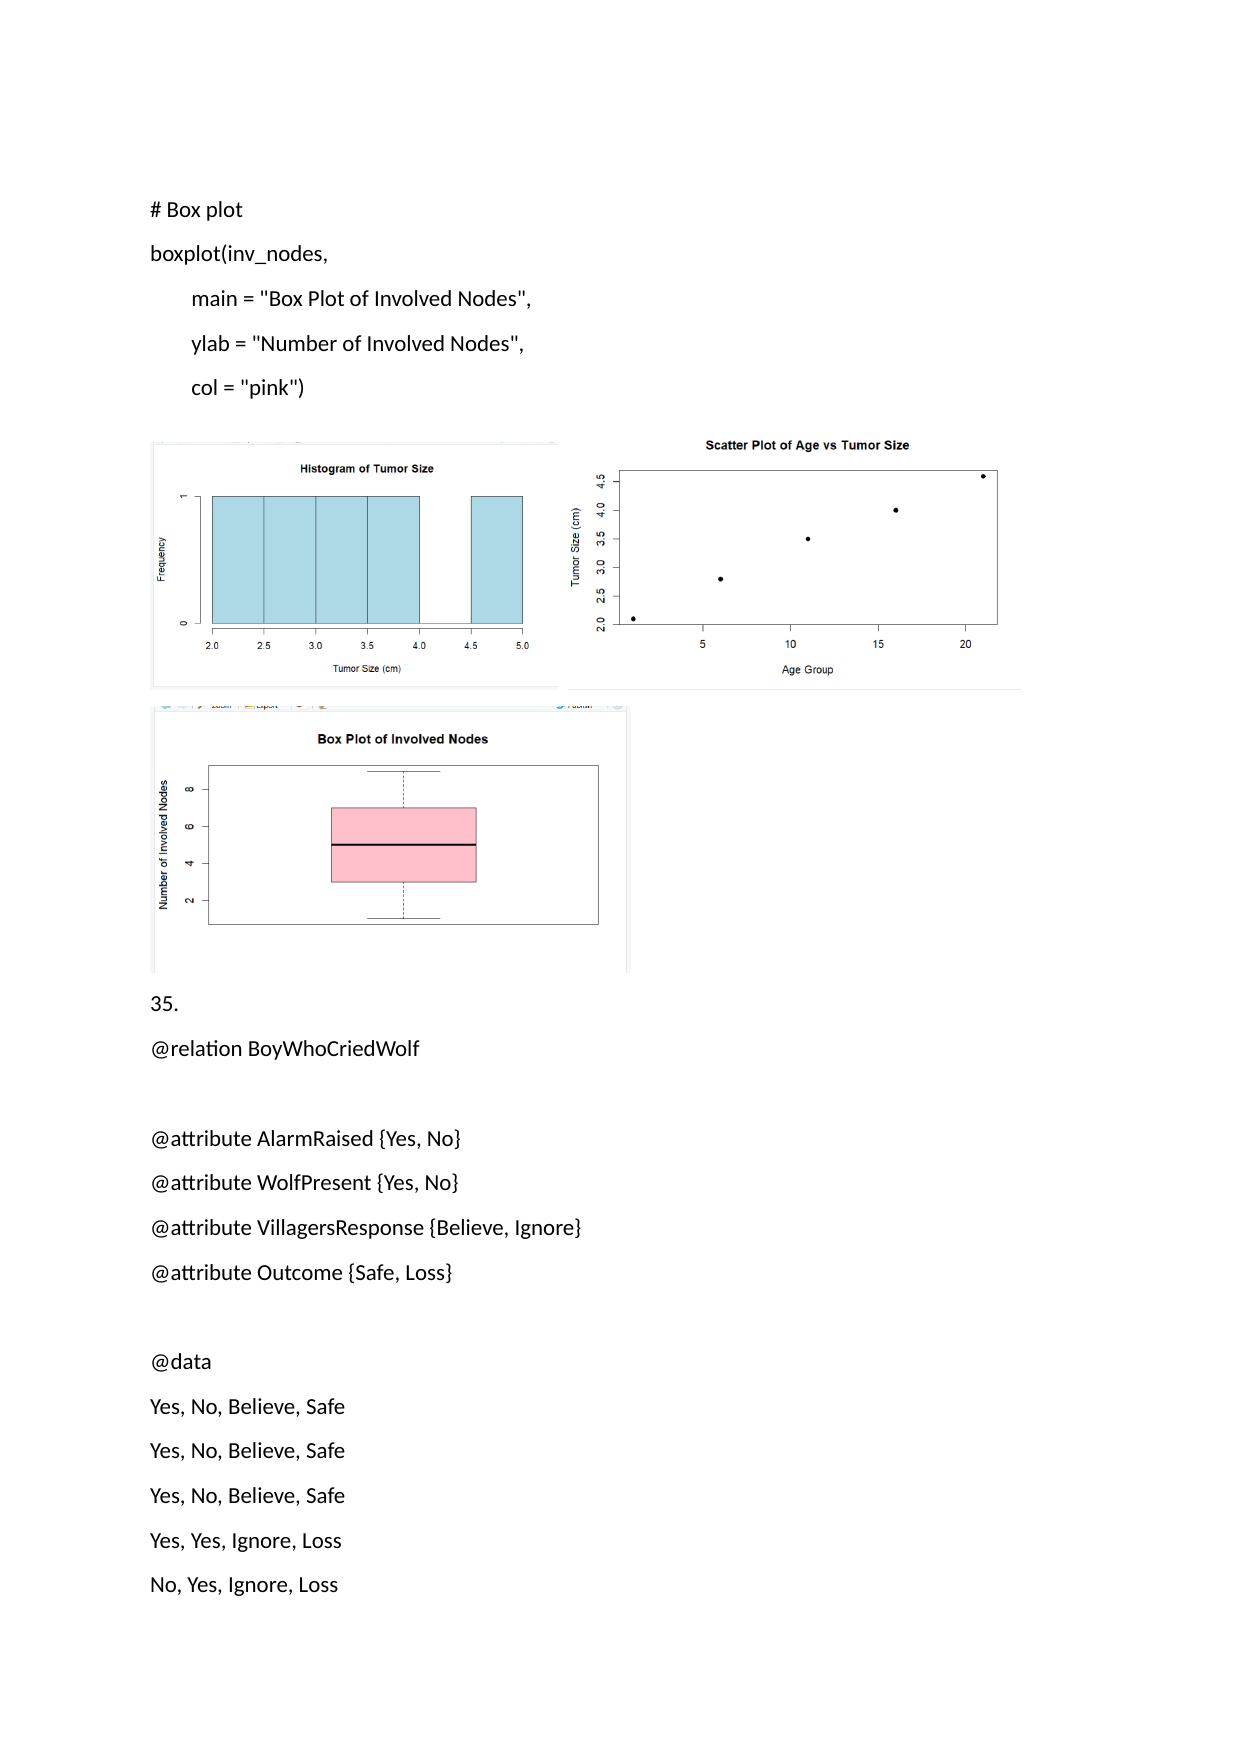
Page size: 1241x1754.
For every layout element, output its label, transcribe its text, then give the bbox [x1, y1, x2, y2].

text 35. [150, 989, 1090, 1018]
picture [150, 706, 631, 973]
text Yes, No, Believe, Safe [150, 1481, 1090, 1509]
text No, Yes, Ignore, Loss [150, 1571, 1090, 1598]
text col = "pink") [150, 373, 1090, 401]
text @attribute WolfPresent {Yes, No} [150, 1168, 1090, 1196]
text # Box plot [150, 195, 1090, 223]
text boxplot(inv_nodes, [150, 239, 1090, 267]
text @relation BoyWhoCriedWolf [150, 1034, 1090, 1062]
text ylab = "Number of Involved Nodes", [150, 329, 1090, 357]
picture [150, 442, 558, 690]
text @attribute Outcome {Safe, Loss} [150, 1258, 1090, 1286]
text @attribute AlarmRaised {Yes, No} [150, 1124, 1090, 1152]
picture [567, 418, 1022, 690]
text Yes, No, Believe, Safe [150, 1392, 1090, 1420]
text main = "Box Plot of Involved Nodes", [150, 284, 1090, 312]
text @data [150, 1347, 1090, 1375]
text Yes, Yes, Ignore, Loss [150, 1526, 1090, 1554]
text @attribute VillagersResponse {Believe, Ignore} [150, 1213, 1090, 1241]
text Yes, No, Believe, Safe [150, 1436, 1090, 1464]
